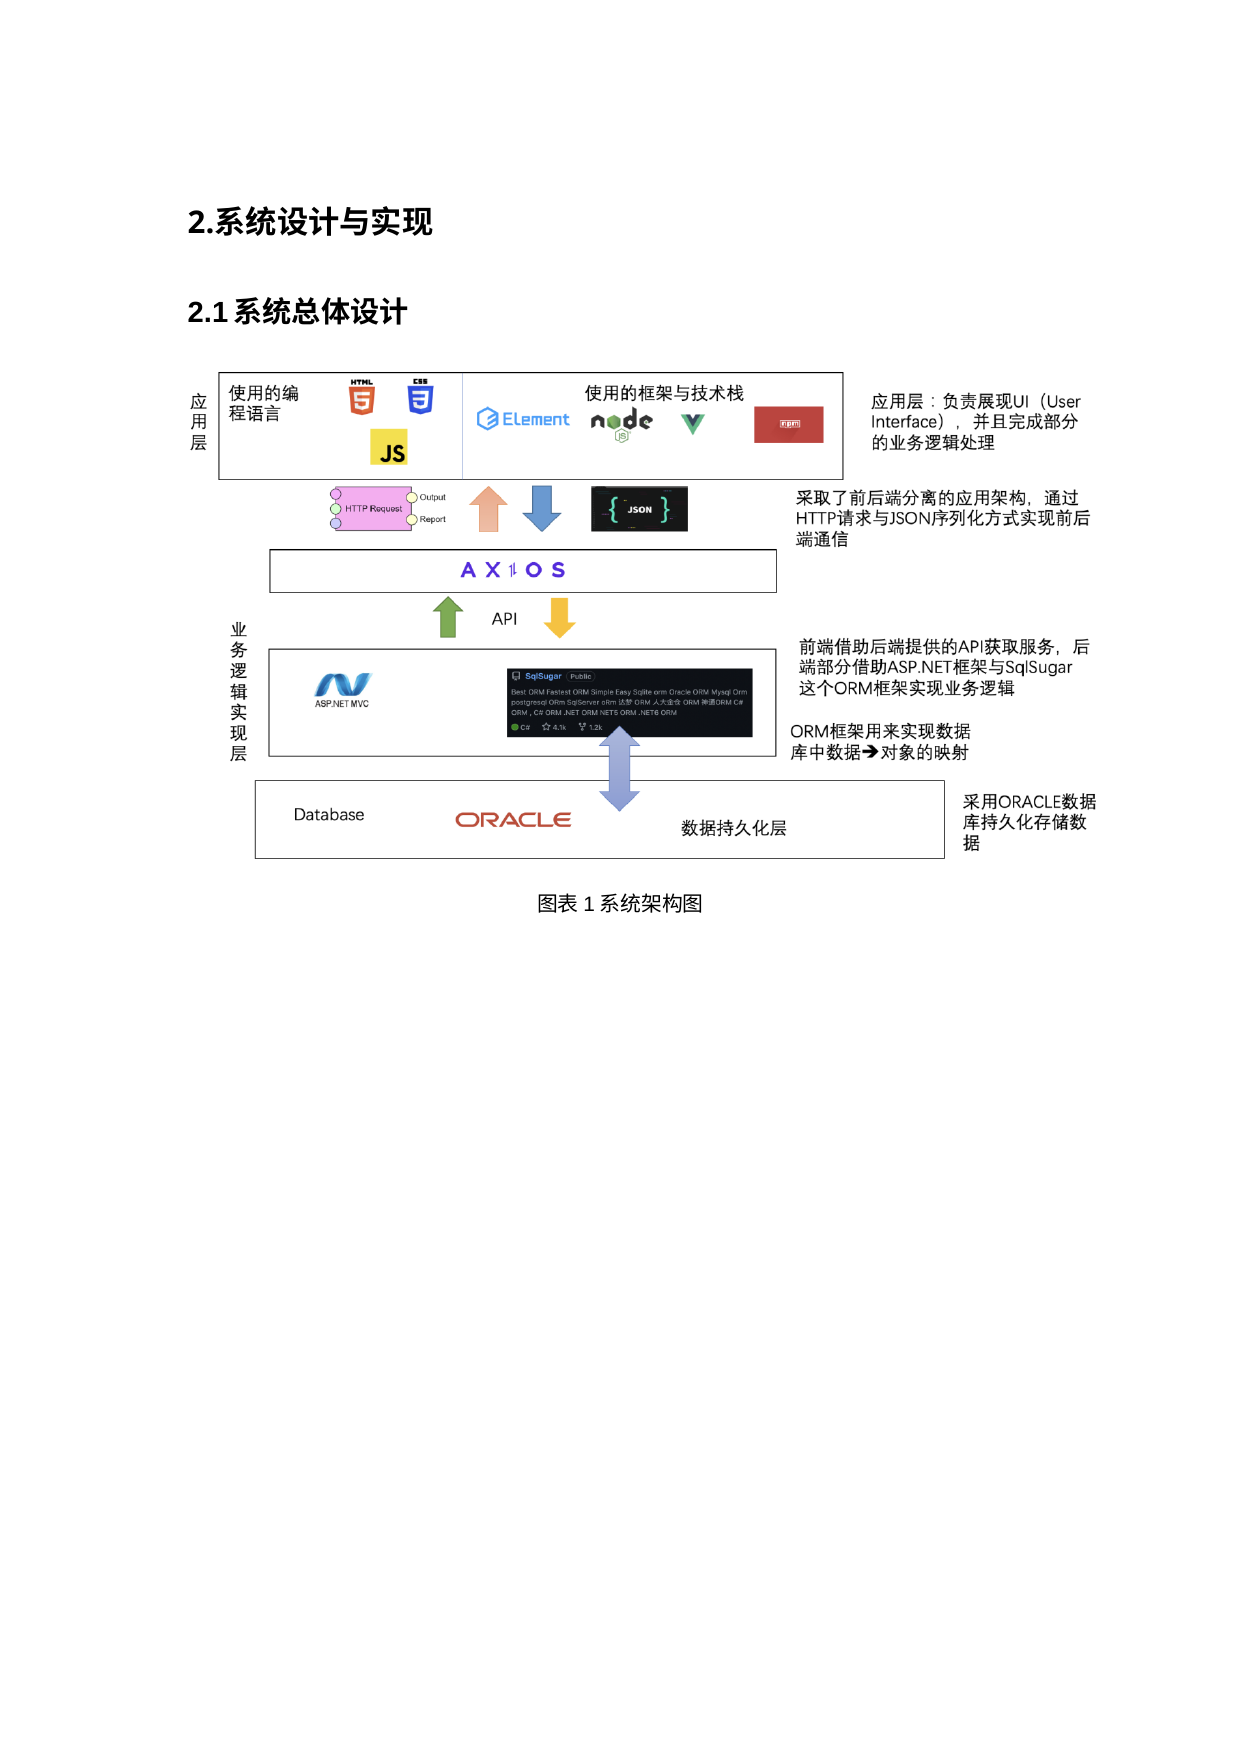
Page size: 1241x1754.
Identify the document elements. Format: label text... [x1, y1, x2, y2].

subtitle 2.系统设计与实现 [187, 187, 1053, 252]
picture [187, 355, 1108, 863]
text 图表 1 系统架构图 [187, 886, 1053, 918]
subtitle 系统总体设计 [187, 277, 1053, 342]
